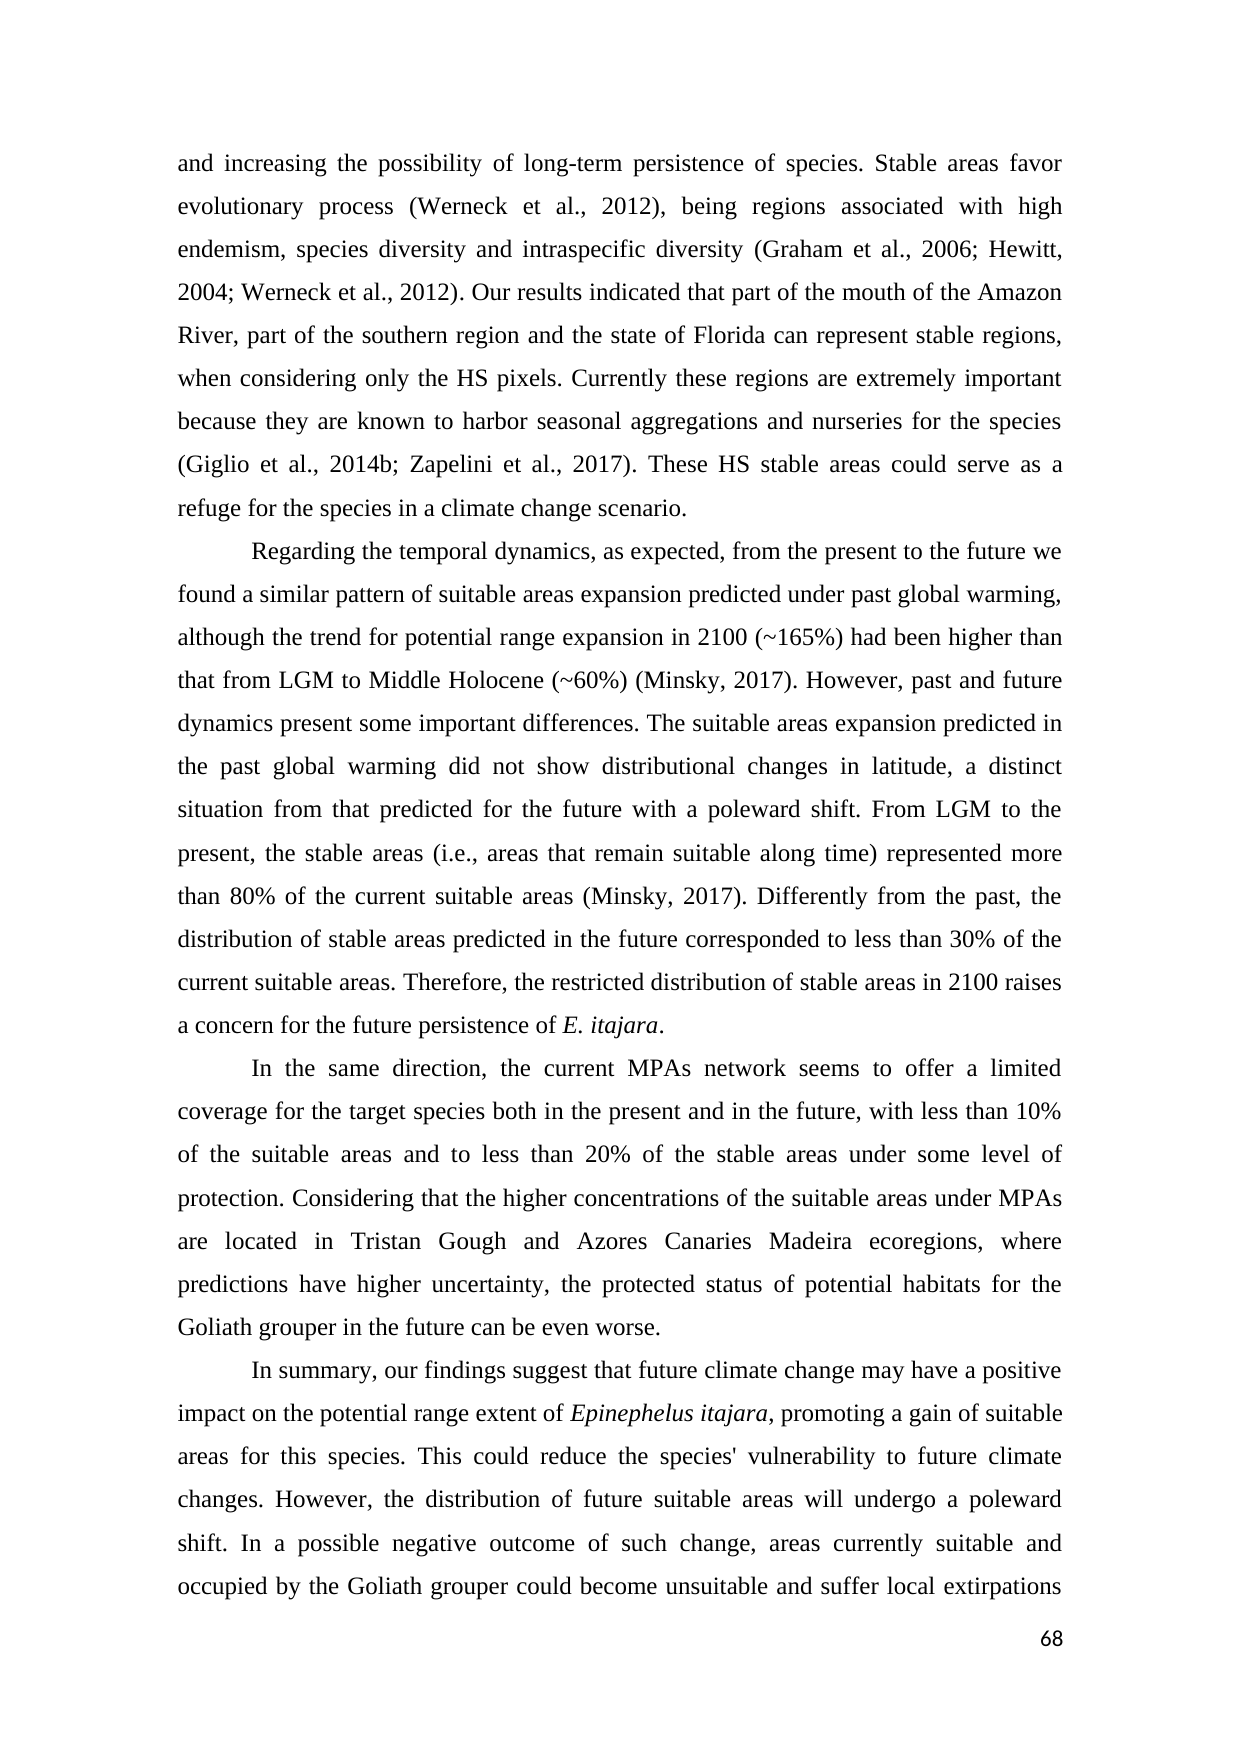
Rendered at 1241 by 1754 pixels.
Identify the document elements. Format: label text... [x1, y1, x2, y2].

text In the same direction, the current MPAs network seems to offer a limited coverage for the target species both in the present and in the future, with less than 10% of the suitable areas and to less than 20% of the stable areas under some level of protection. Considering that the higher concentrations of the suitable areas under MPAs are located in Tristan Gough and Azores Canaries Madeira ecoregions, where predictions have higher uncertainty, the protected status of potential habitats for the Goliath grouper in the future can be even worse. [177, 1053, 1063, 1341]
text Regarding the temporal dynamics, as expected, from the present to the future we found a similar pattern of suitable areas expansion predicted under past global warming, although the trend for potential range expansion in 2100 (~165%) had been higher than that from LGM to Middle Holocene (~60%) (Minsky, 2017). However, past and future dynamics present some important differences. The suitable areas expansion predicted in the past global warming did not show distributional changes in latitude, a distinct situation from that predicted for the future with a poleward shift. From LGM to the present, the stable areas (i.e., areas that remain suitable along time) represented more than 80% of the current suitable areas (Minsky, 2017). Differently from the past, the distribution of stable areas predicted in the future corresponded to less than 30% of the current suitable areas. Therefore, the restricted distribution of stable areas in 2100 raises a concern for the future persistence of E. itajara. [177, 536, 1063, 1039]
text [177, 1355, 1063, 1599]
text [177, 148, 1063, 521]
